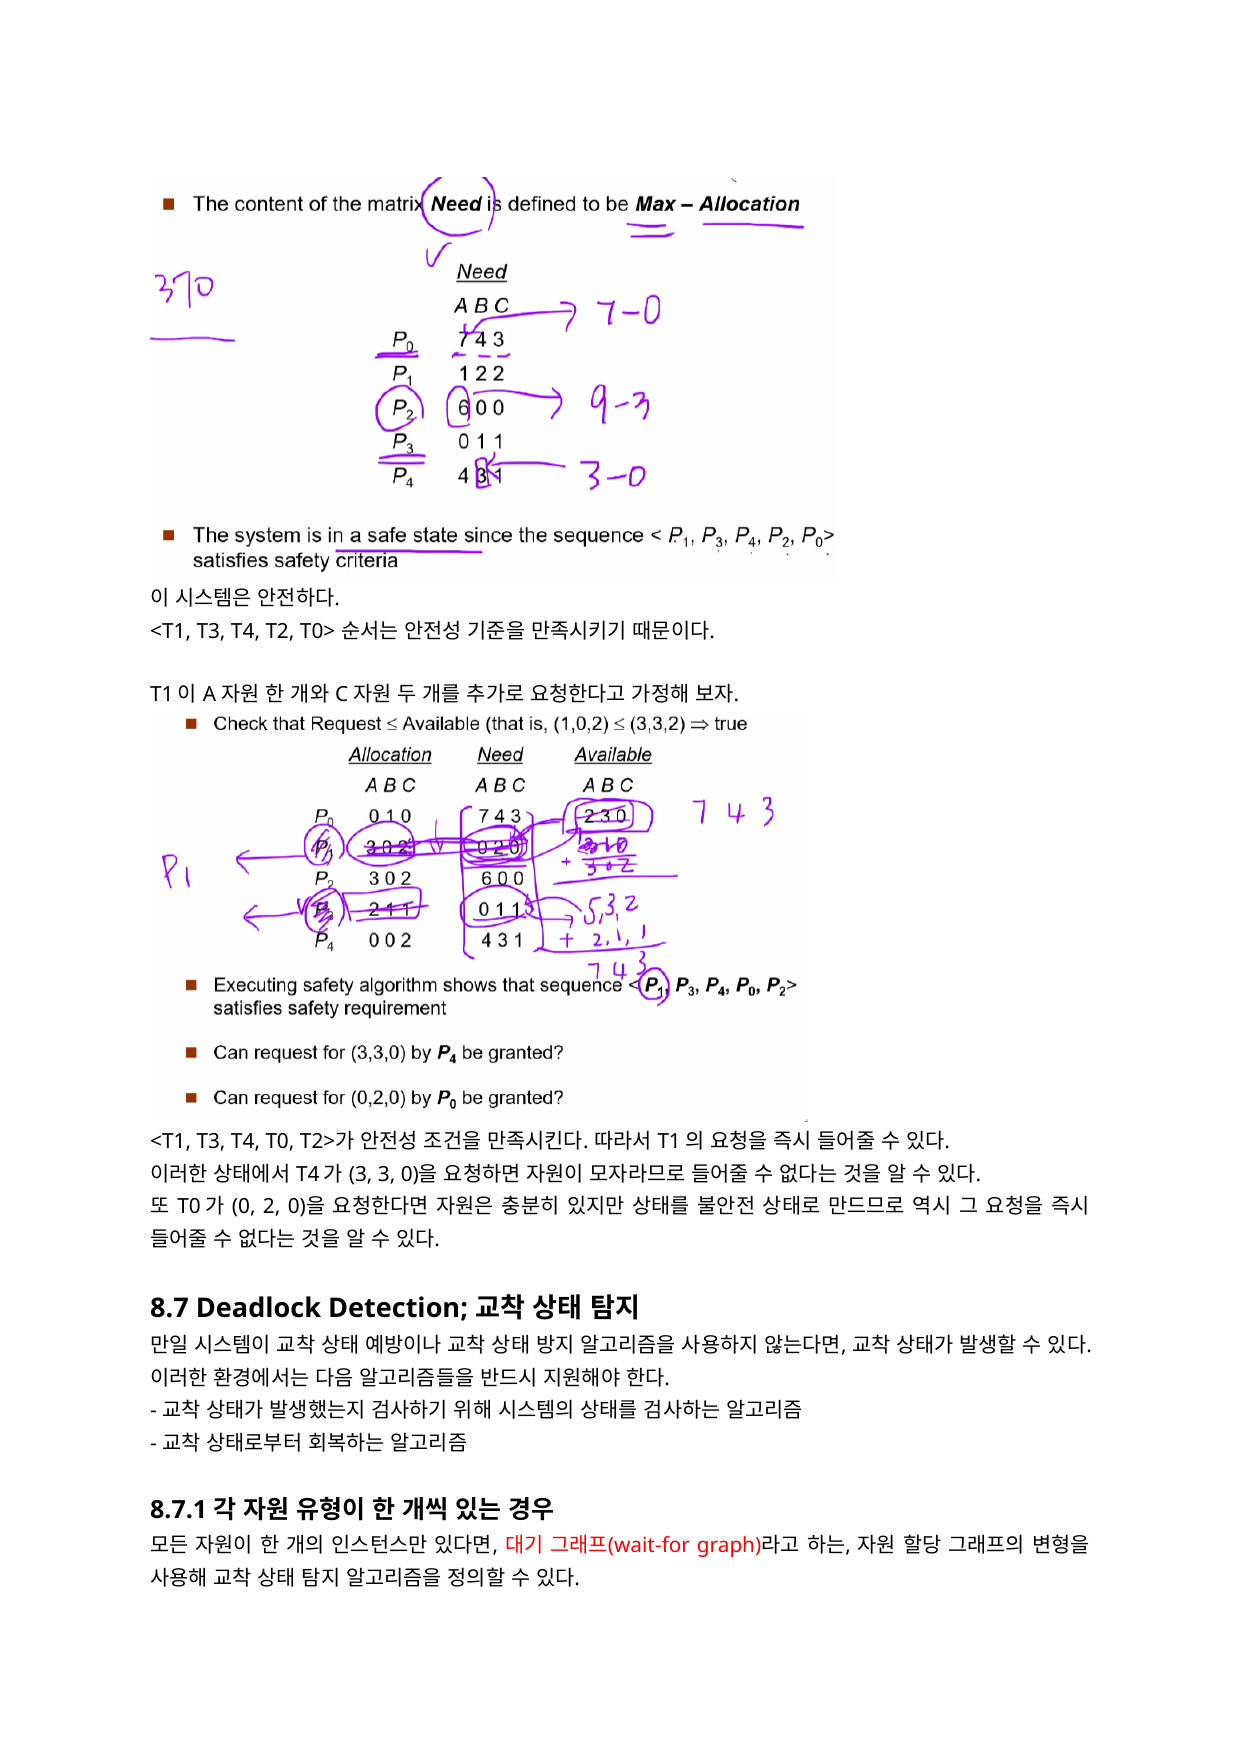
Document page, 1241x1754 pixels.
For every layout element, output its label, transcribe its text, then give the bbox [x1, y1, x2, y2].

text 이러한 환경에서는 다음 알고리즘들을 반드시 지원해야 한다. [150, 1361, 1090, 1391]
text 8.7.1 각 자원 유형이 한 개씩 있는 경우 [150, 1489, 1090, 1526]
text 8.7 Deadlock Detection; 교착 상태 탐지 [150, 1286, 1090, 1325]
text 또 T0가 (0, 2, 0)을 요청한다면 자원은 충분히 있지만 상태를 불안전 상태로 만드므로 역시 그 요청을 즉시 들어줄 수 없다는 것을 알 수 있다. [150, 1189, 1090, 1253]
text T1이 A 자원 한 개와 C 자원 두 개를 추가로 요청한다고 가정해 보자. [150, 677, 1090, 708]
text 만일 시스템이 교착 상태 예방이나 교착 상태 방지 알고리즘을 사용하지 않는다면, 교착 상태가 발생할 수 있다. [150, 1328, 1090, 1358]
text <T1, T3, T4, T2, T0> 순서는 안전성 기준을 만족시키기 때문이다. [150, 614, 1090, 644]
picture [150, 710, 808, 1122]
text 이러한 상태에서 T4가 (3, 3, 0)을 요청하면 자원이 모자라므로 들어줄 수 없다는 것을 알 수 있다. [150, 1157, 1090, 1187]
text 이 시스템은 안전하다. [150, 581, 1090, 612]
text - 교착 상태로부터 회복하는 알고리즘 [150, 1426, 1090, 1457]
picture [150, 177, 838, 580]
text <T1, T3, T4, T0, T2>가 안전성 조건을 만족시킨다. 따라서 T1의 요청을 즉시 들어줄 수 있다. [150, 1124, 1090, 1154]
text 모든 자원이 한 개의 인스턴스만 있다면, 대기 그래프(wait-for graph)라고 하는, 자원 할당 그래프의 변형을 사용해 교착 상태 탐지 알고리즘을 정의할 수 있다. [150, 1529, 1090, 1592]
text - 교착 상태가 발생했는지 검사하기 위해 시스템의 상태를 검사하는 알고리즘 [150, 1393, 1090, 1424]
